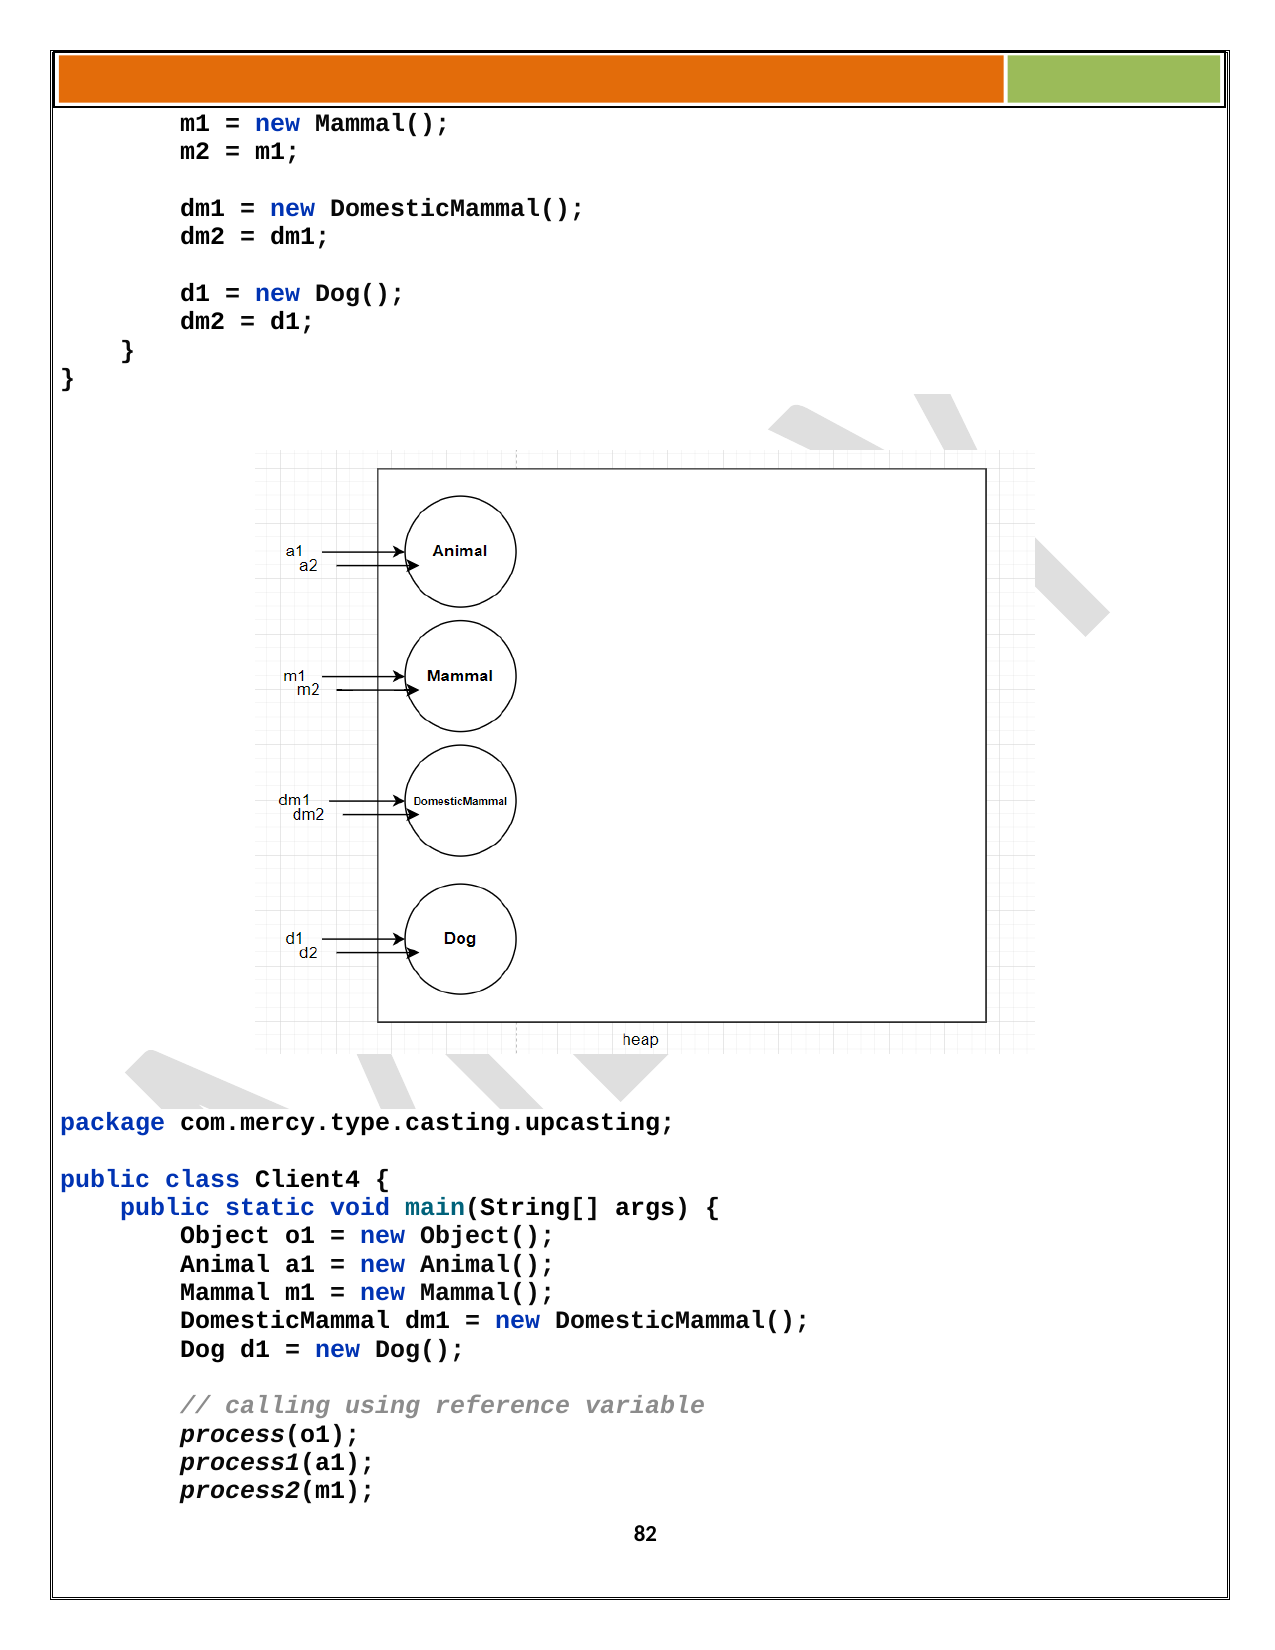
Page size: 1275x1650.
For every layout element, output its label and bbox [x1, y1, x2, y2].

text [60, 111, 1227, 394]
text [60, 1109, 1227, 1506]
picture [255, 450, 1035, 1054]
